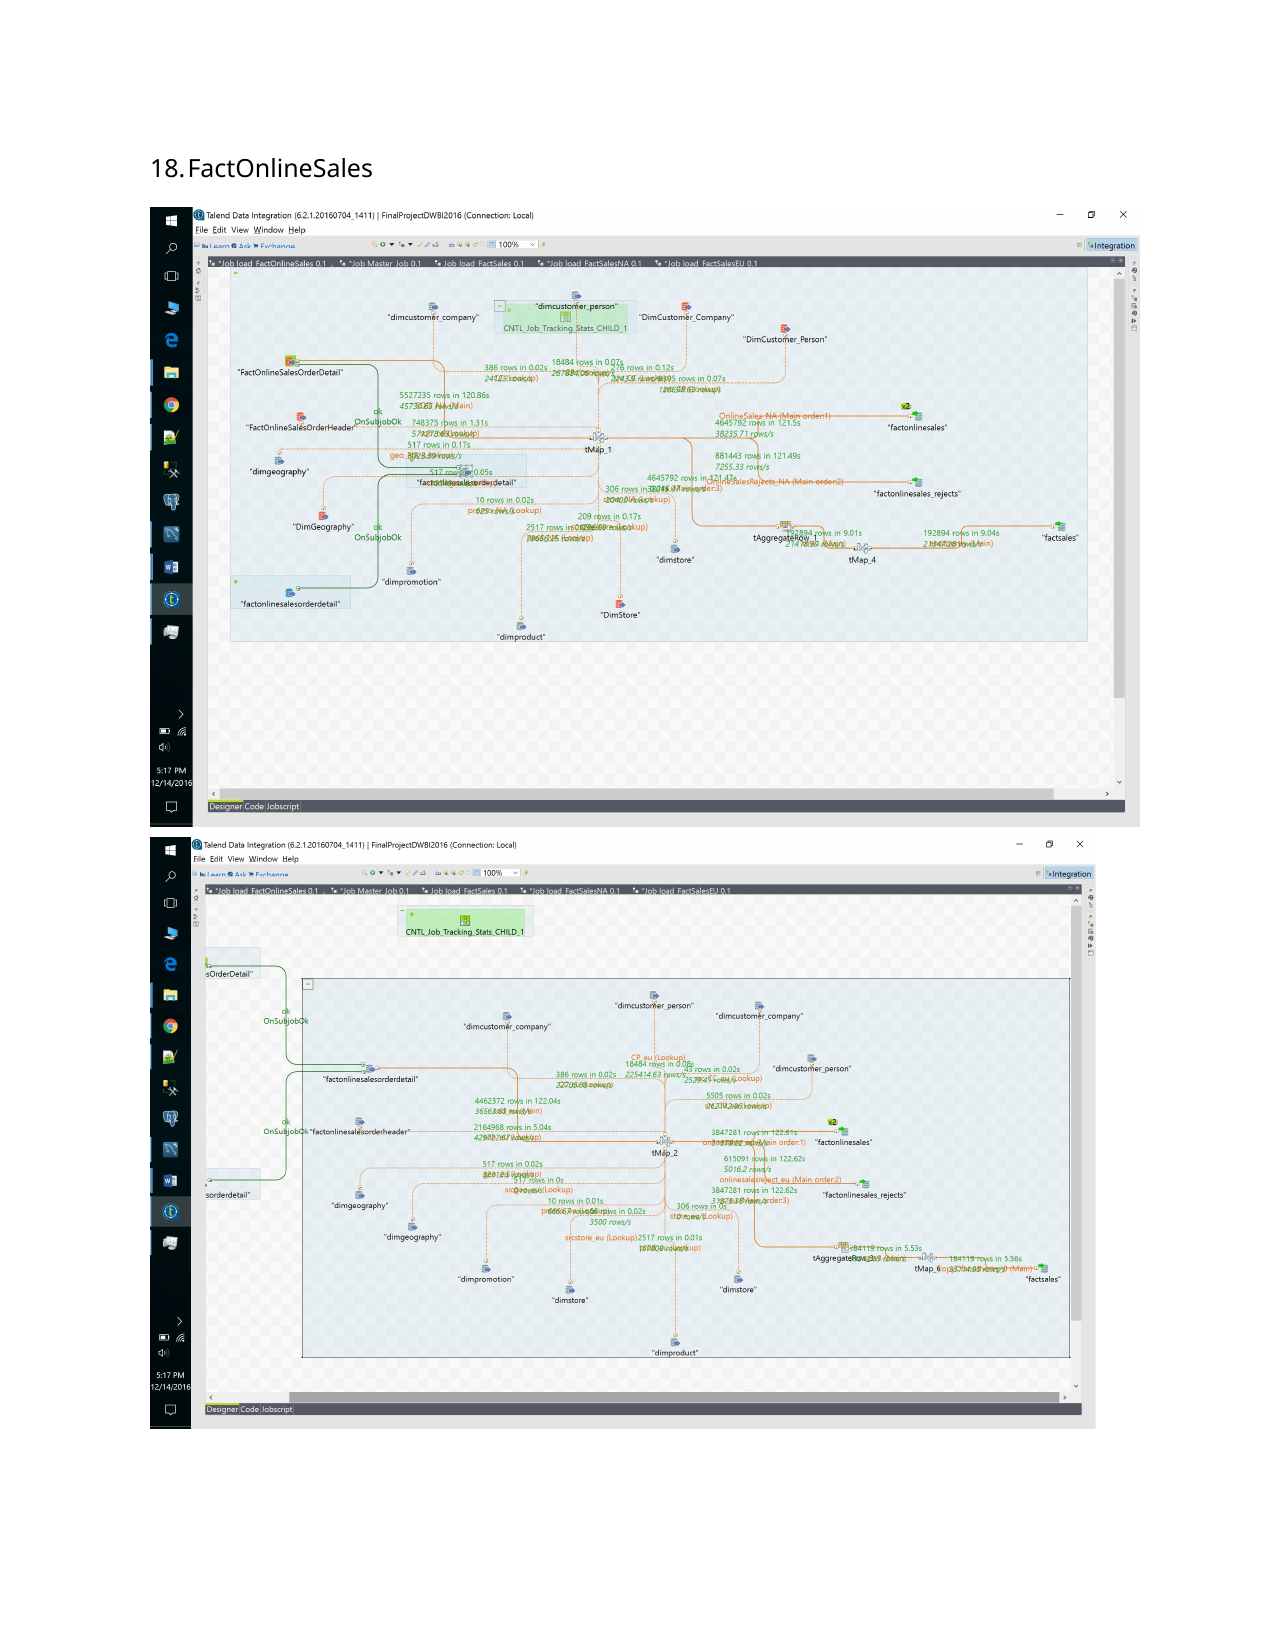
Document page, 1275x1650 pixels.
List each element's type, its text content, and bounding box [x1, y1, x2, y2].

picture [150, 837, 1096, 1429]
picture [150, 207, 1140, 827]
list FactOnlineSales [150, 151, 1137, 184]
